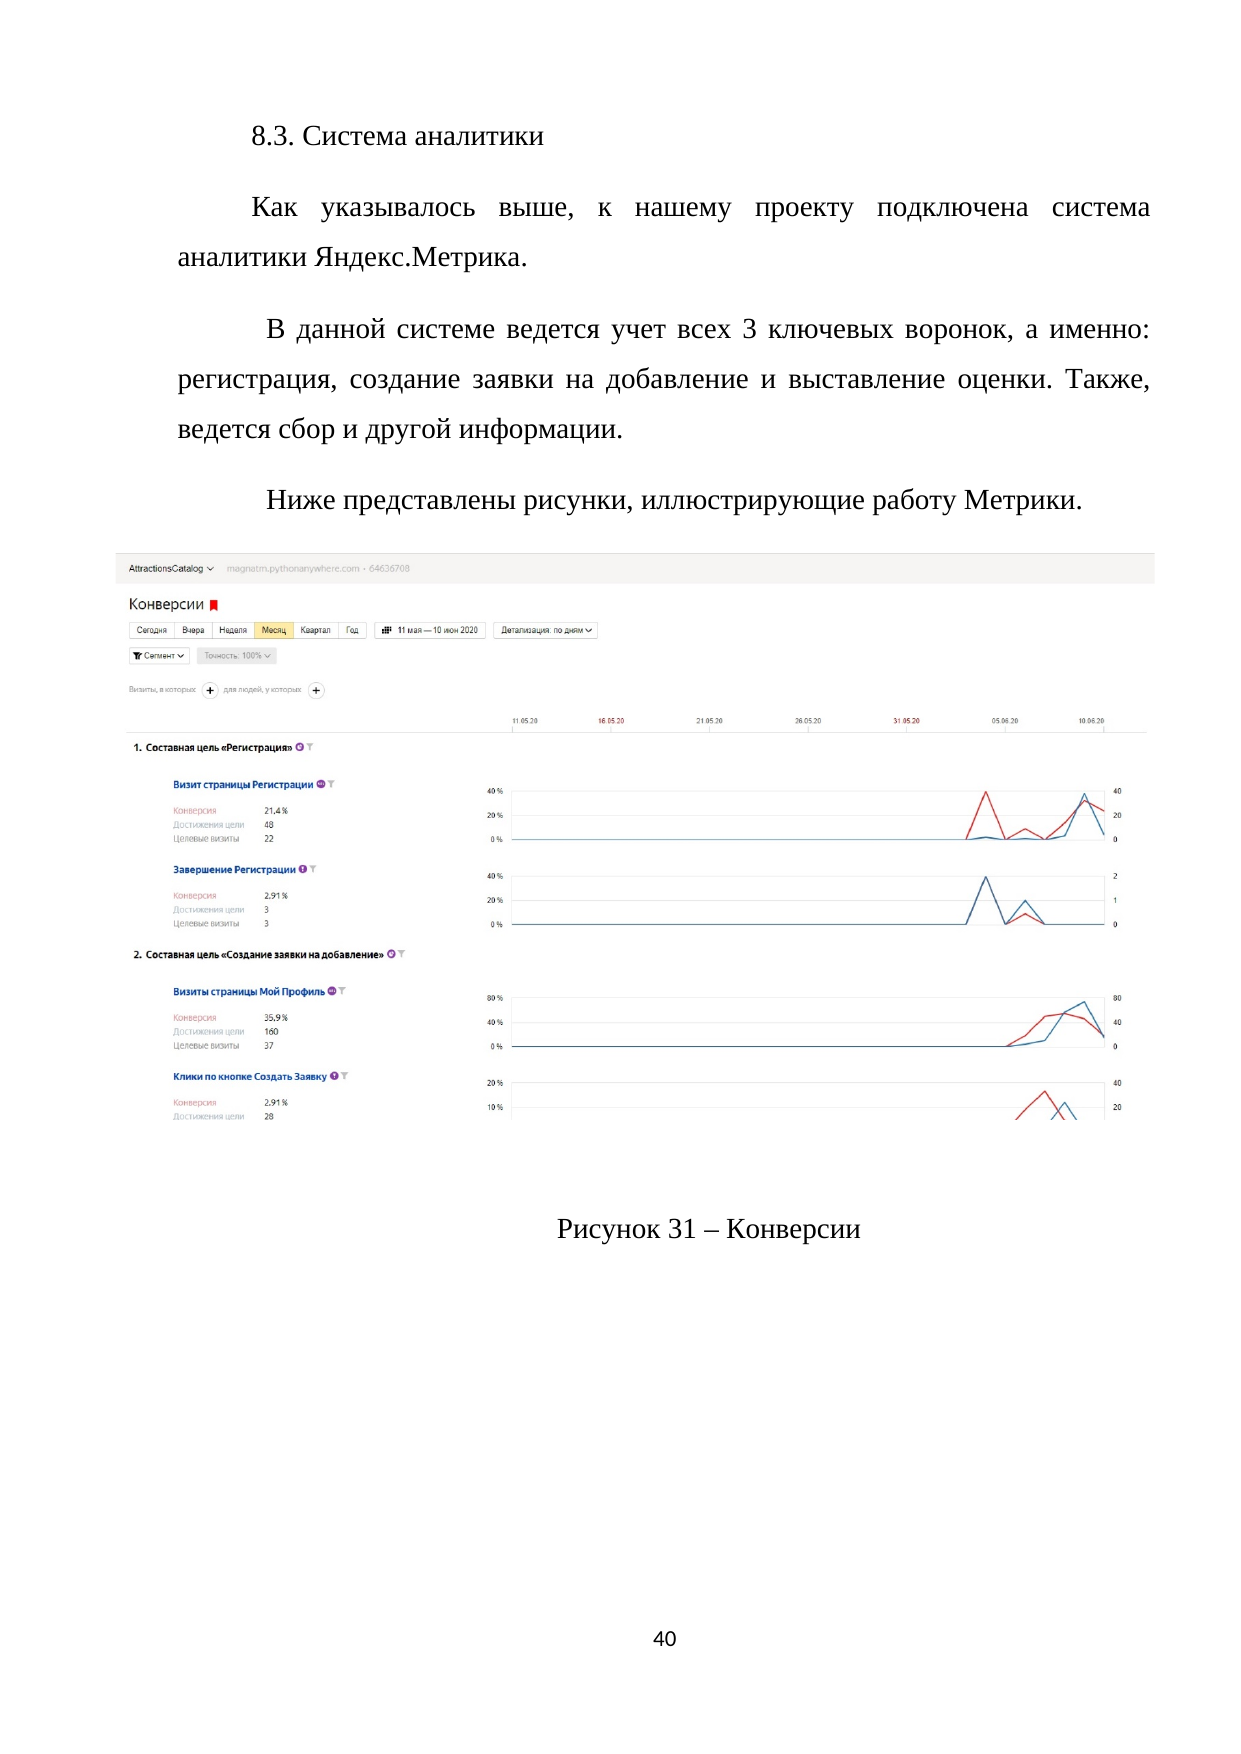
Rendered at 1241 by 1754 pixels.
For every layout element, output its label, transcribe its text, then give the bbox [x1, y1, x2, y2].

picture [114, 553, 1155, 1119]
text Ниже представлены рисунки, иллюстрирующие работу Метрики. [177, 482, 1152, 516]
text В данной системе ведется учет всех 3 ключевых воронок, а именно: регистрация, создание заявки на добавление и выставление оценки. Также, ведется сбор и другой информации. [177, 311, 1152, 445]
subtitle 8.3. Система аналитики [177, 118, 1152, 152]
text Рисунок 31 – Конверсии [177, 1119, 1152, 1244]
text Как указывалось выше, к нашему проекту подключена система аналитики Яндекс.Метрика. [177, 189, 1152, 273]
